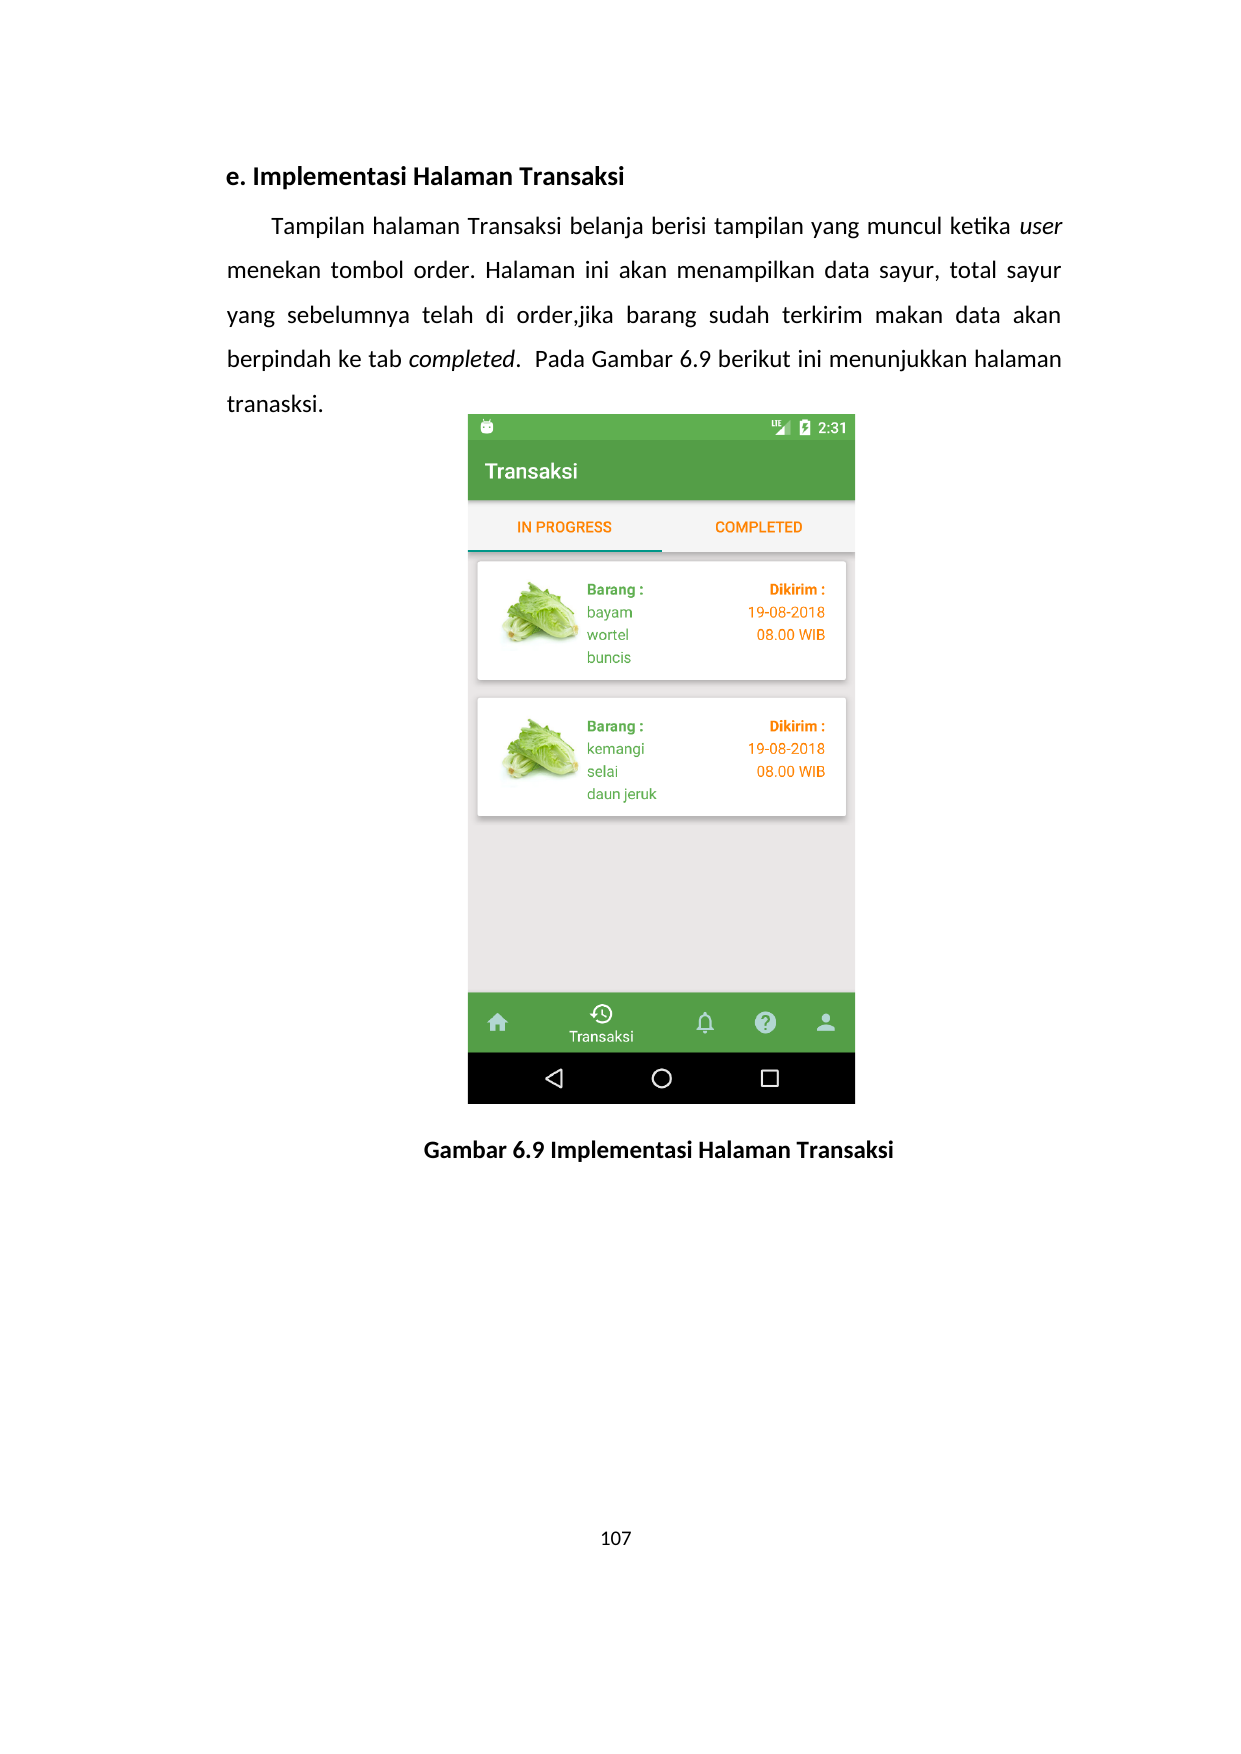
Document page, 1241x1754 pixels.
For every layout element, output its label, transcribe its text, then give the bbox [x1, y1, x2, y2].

subtitle Gambar 6.9 Implementasi Halaman Transaksi [226, 1134, 1092, 1164]
text e. Implementasi Halaman Transaksi [226, 159, 1090, 192]
picture [467, 414, 856, 1104]
text Tampilan halaman Transaksi belanja berisi tampilan yang muncul ketika user menekan tombol order. Halaman ini akan menampilkan data sayur, total sayur yang sebelumnya telah di order,jika barang sudah terkirim makan data akan berpindah ke tab completed. Pada Gambar 6.9 berikut ini menunjukkan halaman tranasksi. [227, 210, 1062, 418]
